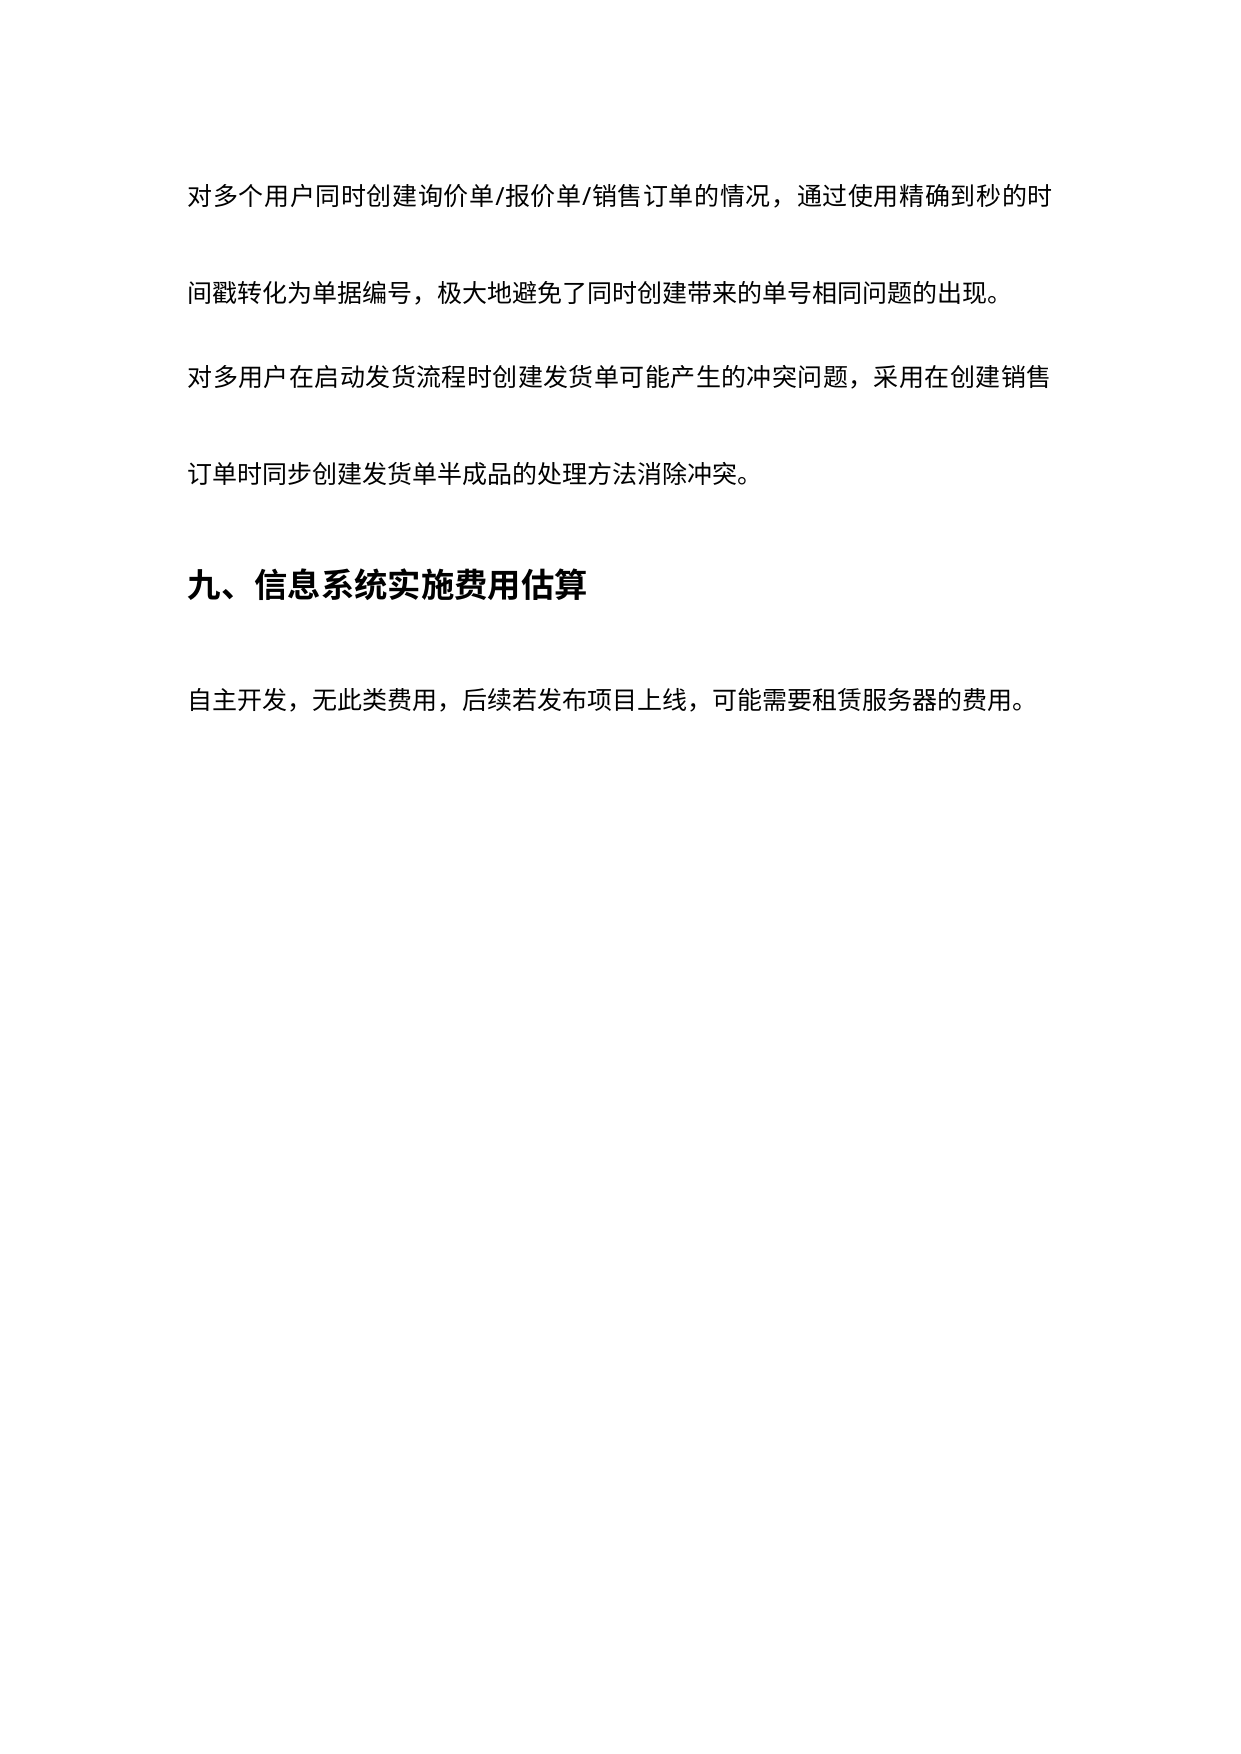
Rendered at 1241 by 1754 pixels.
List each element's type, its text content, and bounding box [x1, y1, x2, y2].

text 自主开发，无此类费用，后续若发布项目上线，可能需要租赁服务器的费用。 [187, 666, 1053, 731]
text 对多个用户同时创建询价单/报价单/销售订单的情况，通过使用精确到秒的时间戳转化为单据编号，极大地避免了同时创建带来的单号相同问题的出现。 [187, 162, 1053, 324]
subtitle 九、信息系统实施费用估算 [187, 550, 1053, 615]
text 对多用户在启动发货流程时创建发货单可能产生的冲突问题，采用在创建销售订单时同步创建发货单半成品的处理方法消除冲突。 [187, 343, 1053, 505]
